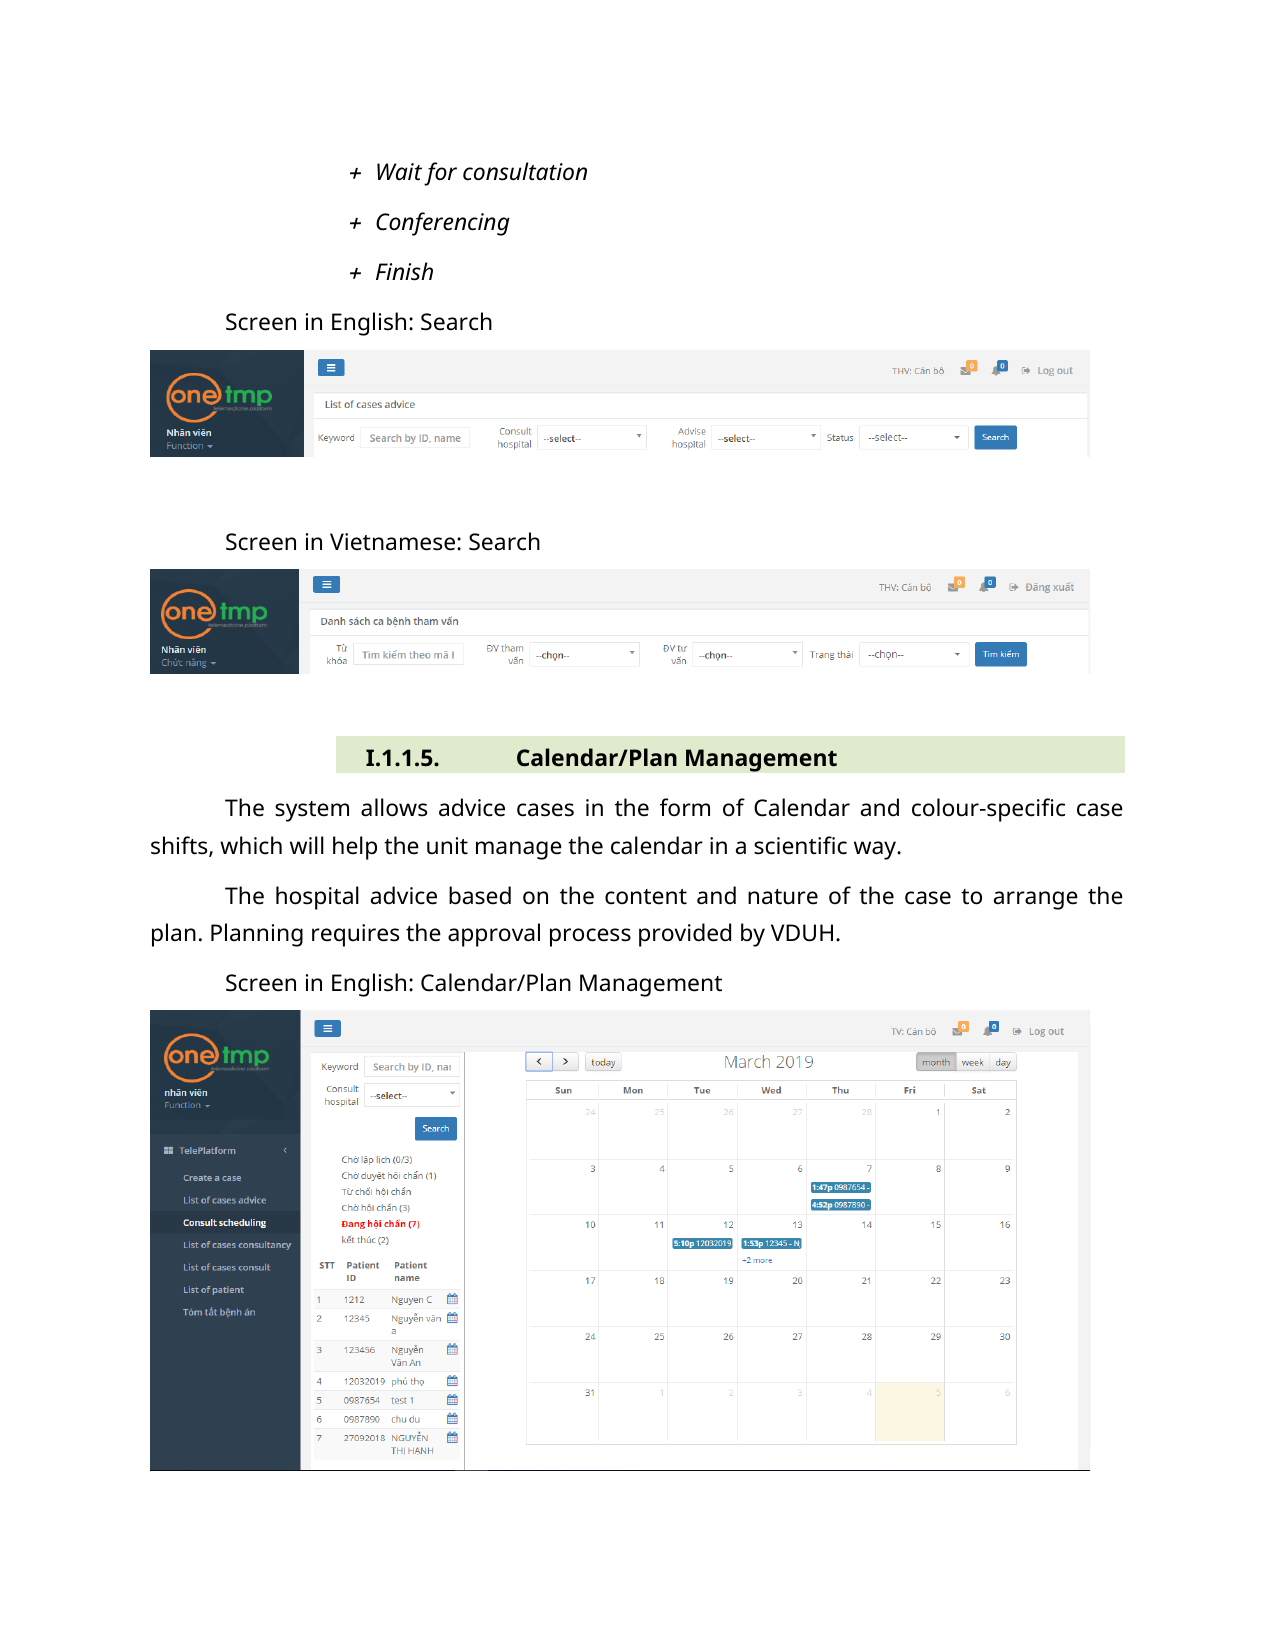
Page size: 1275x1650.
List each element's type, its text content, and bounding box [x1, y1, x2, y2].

list Wait for consultation [347, 150, 1125, 187]
text Screen in English: Calendar/Plan Management [150, 961, 1125, 998]
picture [150, 1010, 1091, 1471]
text The hospital advice based on the content and nature of the case to arrange the plan. Planning requires the approval process provided by VDUH. [150, 873, 1125, 948]
text The system allows advice cases in the form of Calendar and colour-specific case shifts, which will help the unit manage the calendar in a scientific way. [150, 786, 1125, 861]
list Conferencing [347, 200, 1125, 237]
list Finish [347, 250, 1125, 287]
subtitle Calendar/Plan Management [336, 736, 1125, 773]
text Screen in English: Search [150, 300, 1125, 337]
picture [150, 350, 1091, 457]
picture [150, 569, 1091, 674]
text Screen in Vietnamese: Search [150, 519, 1125, 557]
